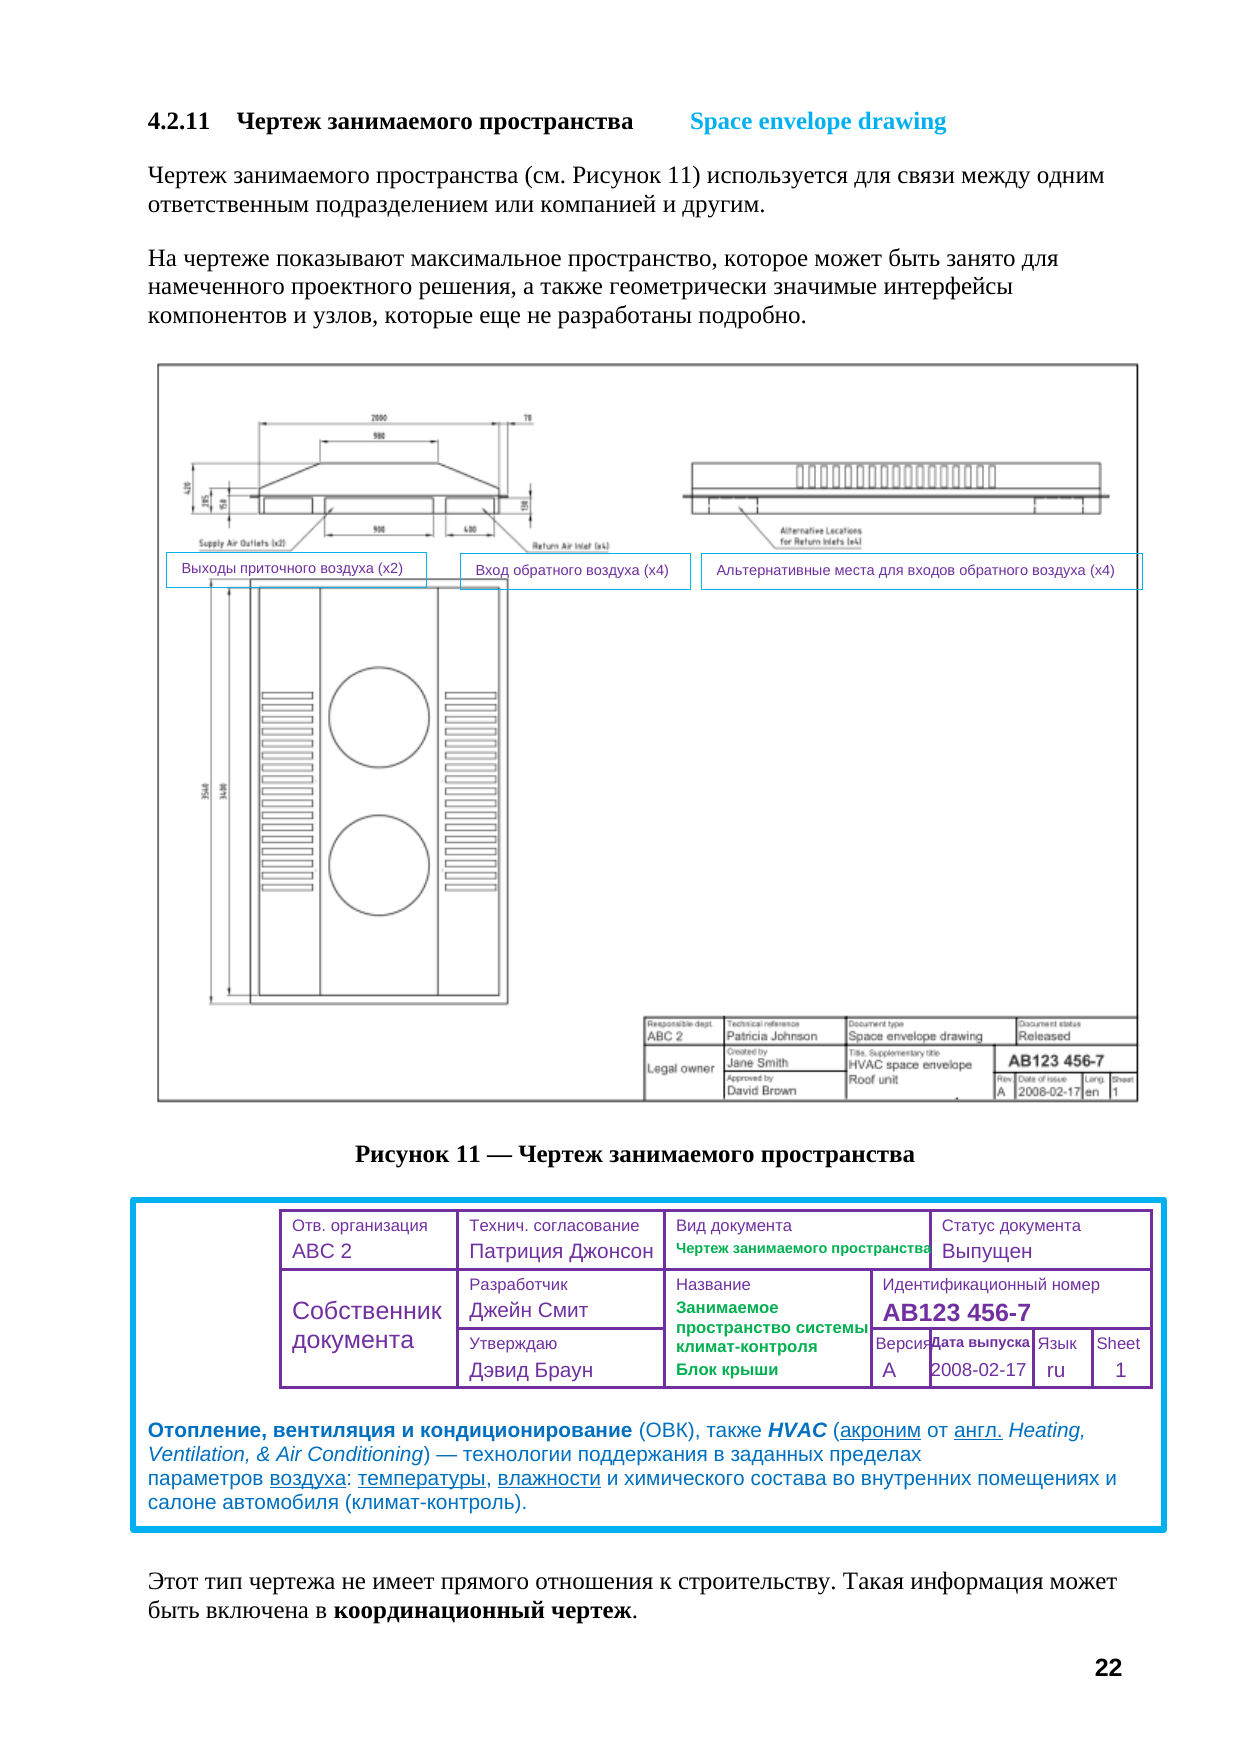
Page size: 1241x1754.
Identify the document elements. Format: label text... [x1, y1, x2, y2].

table_header Технич. согласование Патриция Джонсон [459, 1212, 663, 1268]
text Отопление, вентиляция и кондиционирование (ОВК), также HVAC (акроним от англ. Heating, Ventilation, & Air Conditioning) — технологии поддержания в заданных пределах параметров воздуха: температуры, влажности и химического состава во внутренних помещениях и салоне автомобиля (климат-контроль). [148, 1418, 1122, 1513]
text 4.2.11 Чертеж занимаемого пространства Space envelope drawing [148, 106, 1122, 135]
picture [147, 353, 1152, 1110]
table_cell Sheet 1 [1094, 1330, 1150, 1386]
table_cell Версия A [873, 1330, 929, 1386]
table_cell Язык ru [1035, 1330, 1091, 1386]
text Этот тип чертежа не имеет прямого отношения к строительству. Такая информация может быть включена в координационный чертеж. [148, 1566, 1122, 1624]
table_header Отв. организация АВС 2 [282, 1212, 456, 1268]
table_header Статус документа Выпущен [932, 1212, 1150, 1268]
table_cell Дата выпуска 2008-02-17 [932, 1330, 1032, 1386]
table_cell Утверждаю Дэвид Браун [459, 1330, 663, 1386]
text Рисунок 11 — Чертеж занимаемого пространства [148, 1139, 1122, 1167]
text 22 [148, 1652, 1122, 1681]
table_cell Собственник документа [282, 1271, 456, 1386]
table_cell Название Занимаемое пространство системы климат-контроля Блок крыши [666, 1271, 870, 1386]
table_header Вид документа Чертеж занимаемого пространства [666, 1212, 929, 1268]
table_cell Разработчик Джейн Смит [459, 1271, 663, 1327]
table_cell Идентификационный номер AB123 456-7 [873, 1271, 1150, 1327]
text На чертеже показывают максимальное пространство, которое может быть занято для намеченного проектного решения, а также геометрически значимые интерфейсы компонентов и узлов, которые еще не разработаны подробно. [148, 243, 1122, 329]
text Чертеж занимаемого пространства (см. Рисунок 11) используется для связи между одним ответственным подразделением или компанией и другим. [148, 160, 1122, 218]
